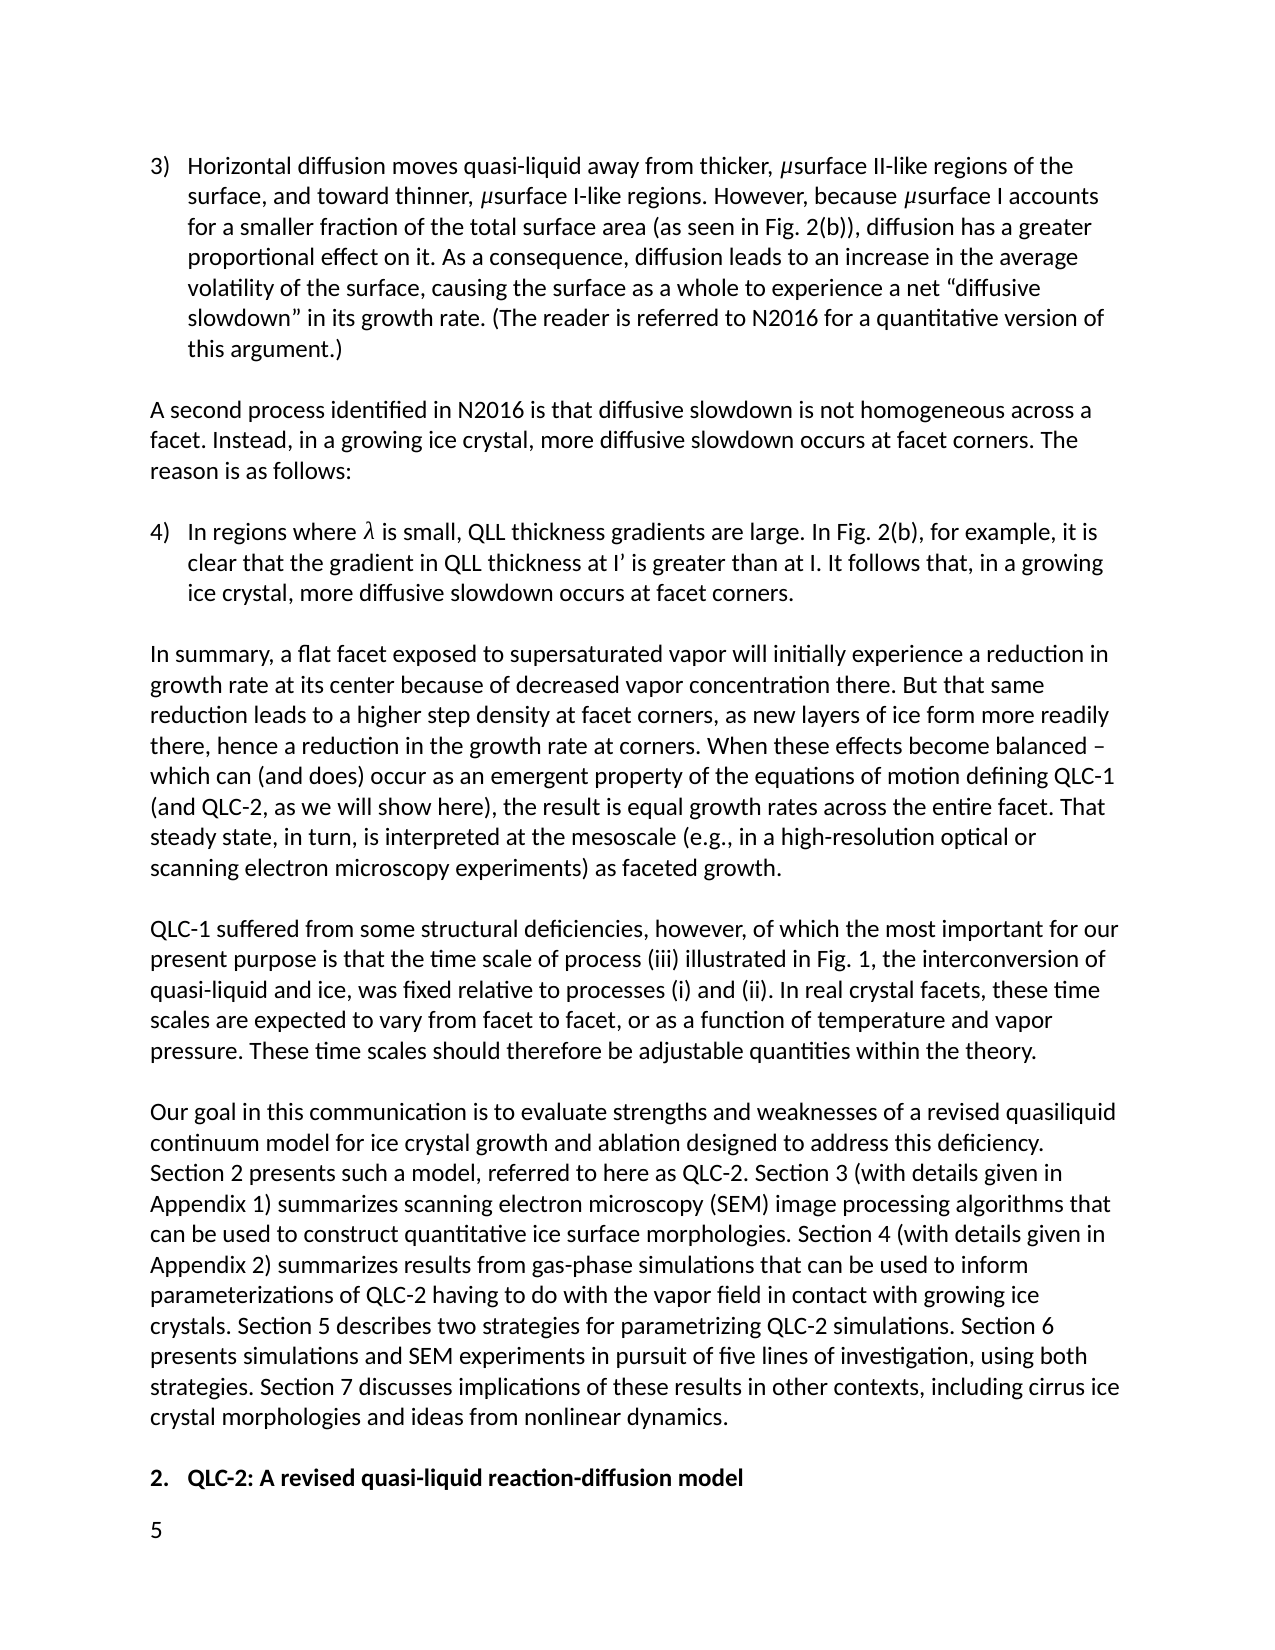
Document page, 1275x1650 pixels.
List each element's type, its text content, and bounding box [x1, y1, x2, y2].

text In summary, a flat facet exposed to supersaturated vapor will initially experience a reduction in growth rate at its center because of decreased vapor concentration there. But that same reduction leads to a higher step density at facet corners, as new layers of ice form more readily there, hence a reduction in the growth rate at corners. When these effects become balanced – which can (and does) occur as an emergent property of the equations of motion defining QLC-1 (and QLC-2, as we will show here), the result is equal growth rates across the entire facet. That steady state, in turn, is interpreted at the mesoscale (e.g., in a high-resolution optical or scanning electron microscopy experiments) as faceted growth. [150, 638, 1125, 882]
list Horizontal diffusion moves quasi-liquid away from thicker, surface II-like regions of the surface, and toward thinner, surface I-like regions. However, because surface I accounts for a smaller fraction of the total surface area (as seen in Fig. 2(b)), diffusion has a greater proportional effect on it. As a consequence, diffusion leads to an increase in the average volatility of the surface, causing the surface as a whole to experience a net “diffusive slowdown” in its growth rate. (The reader is referred to N2016 for a quantitative version of this argument.) [150, 150, 1125, 364]
text Our goal in this communication is to evaluate strengths and weaknesses of a revised quasiliquid continuum model for ice crystal growth and ablation designed to address this deficiency. Section 2 presents such a model, referred to here as QLC-2. Section 3 (with details given in Appendix 1) summarizes scanning electron microscopy (SEM) image processing algorithms that can be used to construct quantitative ice surface morphologies. Section 4 (with details given in Appendix 2) summarizes results from gas-phase simulations that can be used to inform parameterizations of QLC-2 having to do with the vapor field in contact with growing ice crystals. Section 5 describes two strategies for parametrizing QLC-2 simulations. Section 6 presents simulations and SEM experiments in pursuit of five lines of investigation, using both strategies. Section 7 discusses implications of these results in other contexts, including cirrus ice crystal morphologies and ideas from nonlinear dynamics. [150, 1096, 1125, 1432]
text QLC-1 suffered from some structural deficiencies, however, of which the most important for our present purpose is that the time scale of process (iii) illustrated in Fig. 1, the interconversion of quasi-liquid and ice, was fixed relative to processes (i) and (ii). In real crystal facets, these time scales are expected to vary from facet to facet, or as a function of temperature and vapor pressure. These time scales should therefore be adjustable quantities within the theory. [150, 913, 1125, 1066]
list QLC-2: A revised quasi-liquid reaction-diffusion model [150, 1462, 1125, 1493]
text A second process identified in N2016 is that diffusive slowdown is not homogeneous across a facet. Instead, in a growing ice crystal, more diffusive slowdown occurs at facet corners. The reason is as follows: [150, 394, 1125, 486]
list In regions where is small, QLL thickness gradients are large. In Fig. 2(b), for example, it is clear that the gradient in QLL thickness at I’ is greater than at I. It follows that, in a growing ice crystal, more diffusive slowdown occurs at facet corners. [150, 516, 1125, 608]
